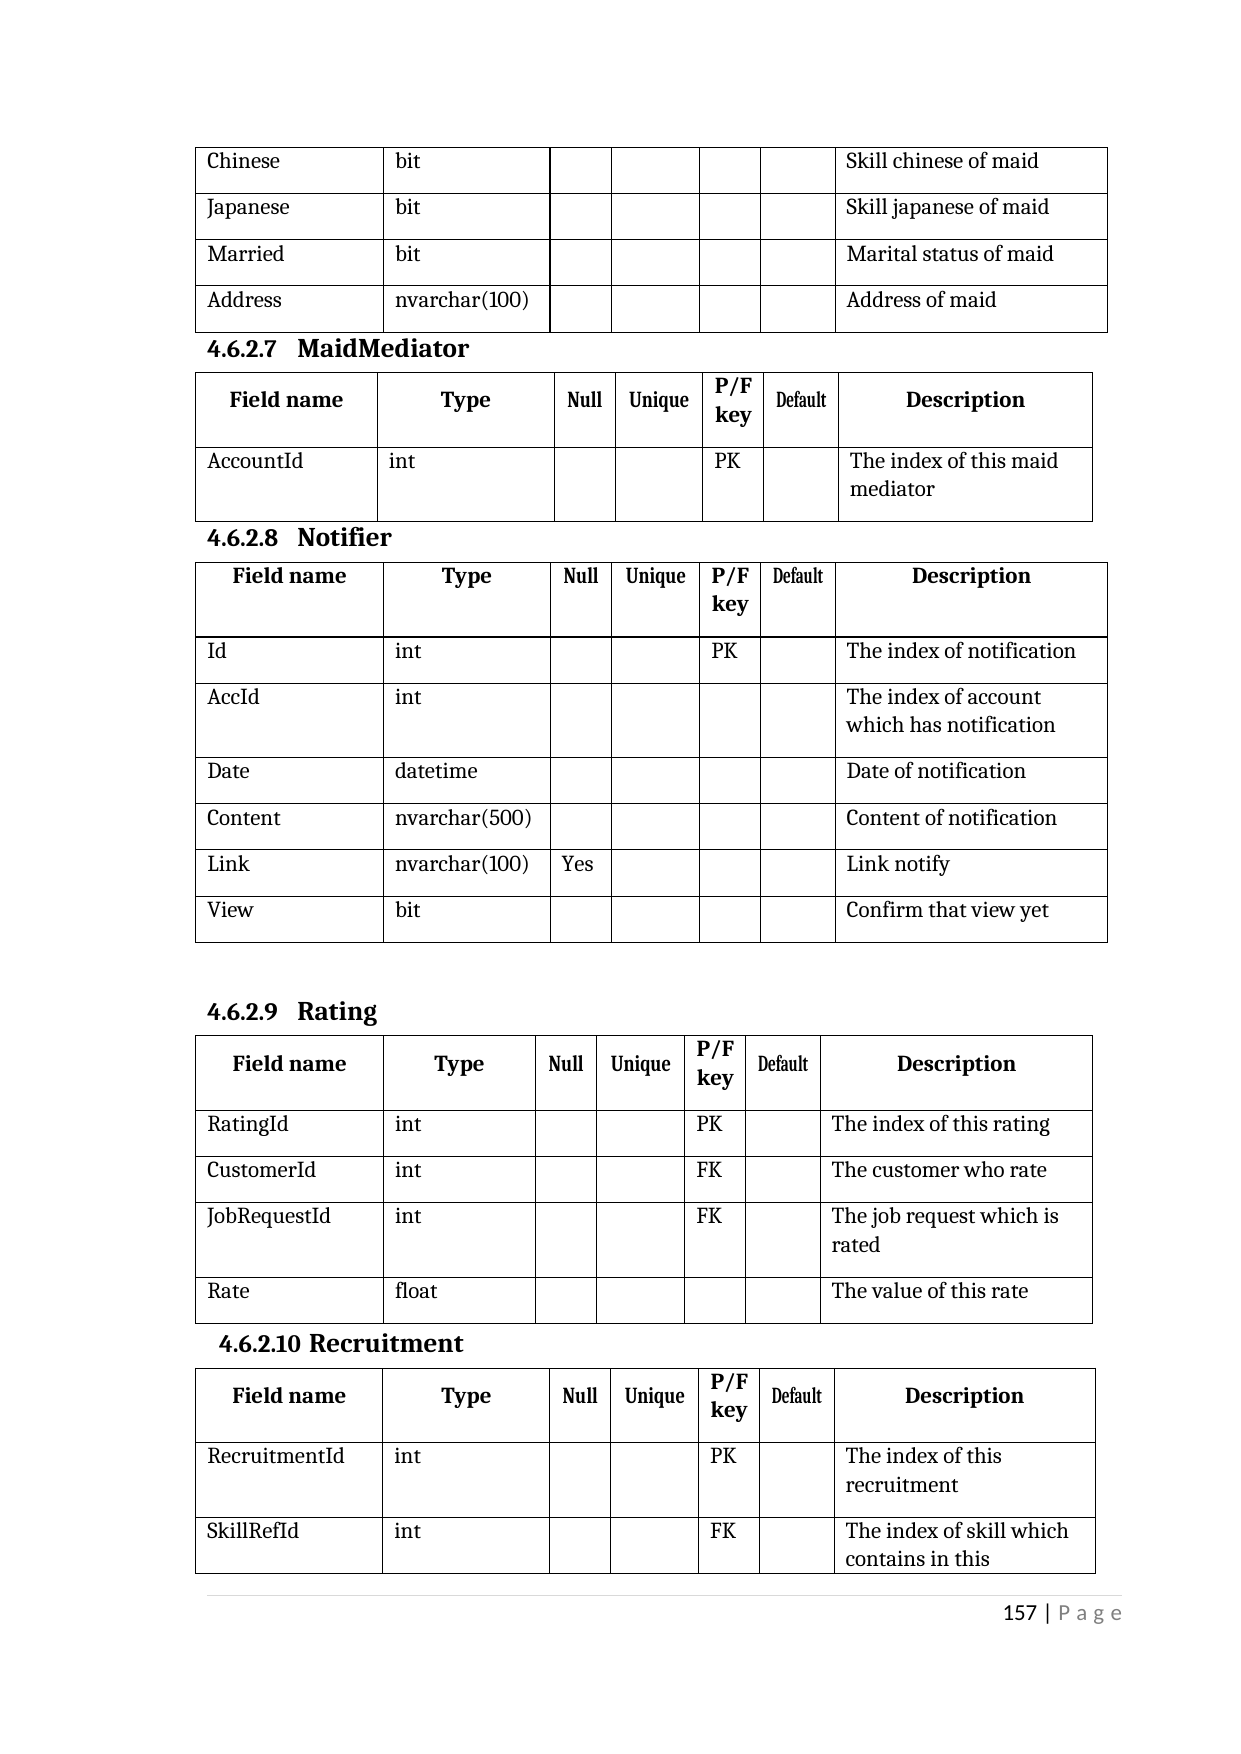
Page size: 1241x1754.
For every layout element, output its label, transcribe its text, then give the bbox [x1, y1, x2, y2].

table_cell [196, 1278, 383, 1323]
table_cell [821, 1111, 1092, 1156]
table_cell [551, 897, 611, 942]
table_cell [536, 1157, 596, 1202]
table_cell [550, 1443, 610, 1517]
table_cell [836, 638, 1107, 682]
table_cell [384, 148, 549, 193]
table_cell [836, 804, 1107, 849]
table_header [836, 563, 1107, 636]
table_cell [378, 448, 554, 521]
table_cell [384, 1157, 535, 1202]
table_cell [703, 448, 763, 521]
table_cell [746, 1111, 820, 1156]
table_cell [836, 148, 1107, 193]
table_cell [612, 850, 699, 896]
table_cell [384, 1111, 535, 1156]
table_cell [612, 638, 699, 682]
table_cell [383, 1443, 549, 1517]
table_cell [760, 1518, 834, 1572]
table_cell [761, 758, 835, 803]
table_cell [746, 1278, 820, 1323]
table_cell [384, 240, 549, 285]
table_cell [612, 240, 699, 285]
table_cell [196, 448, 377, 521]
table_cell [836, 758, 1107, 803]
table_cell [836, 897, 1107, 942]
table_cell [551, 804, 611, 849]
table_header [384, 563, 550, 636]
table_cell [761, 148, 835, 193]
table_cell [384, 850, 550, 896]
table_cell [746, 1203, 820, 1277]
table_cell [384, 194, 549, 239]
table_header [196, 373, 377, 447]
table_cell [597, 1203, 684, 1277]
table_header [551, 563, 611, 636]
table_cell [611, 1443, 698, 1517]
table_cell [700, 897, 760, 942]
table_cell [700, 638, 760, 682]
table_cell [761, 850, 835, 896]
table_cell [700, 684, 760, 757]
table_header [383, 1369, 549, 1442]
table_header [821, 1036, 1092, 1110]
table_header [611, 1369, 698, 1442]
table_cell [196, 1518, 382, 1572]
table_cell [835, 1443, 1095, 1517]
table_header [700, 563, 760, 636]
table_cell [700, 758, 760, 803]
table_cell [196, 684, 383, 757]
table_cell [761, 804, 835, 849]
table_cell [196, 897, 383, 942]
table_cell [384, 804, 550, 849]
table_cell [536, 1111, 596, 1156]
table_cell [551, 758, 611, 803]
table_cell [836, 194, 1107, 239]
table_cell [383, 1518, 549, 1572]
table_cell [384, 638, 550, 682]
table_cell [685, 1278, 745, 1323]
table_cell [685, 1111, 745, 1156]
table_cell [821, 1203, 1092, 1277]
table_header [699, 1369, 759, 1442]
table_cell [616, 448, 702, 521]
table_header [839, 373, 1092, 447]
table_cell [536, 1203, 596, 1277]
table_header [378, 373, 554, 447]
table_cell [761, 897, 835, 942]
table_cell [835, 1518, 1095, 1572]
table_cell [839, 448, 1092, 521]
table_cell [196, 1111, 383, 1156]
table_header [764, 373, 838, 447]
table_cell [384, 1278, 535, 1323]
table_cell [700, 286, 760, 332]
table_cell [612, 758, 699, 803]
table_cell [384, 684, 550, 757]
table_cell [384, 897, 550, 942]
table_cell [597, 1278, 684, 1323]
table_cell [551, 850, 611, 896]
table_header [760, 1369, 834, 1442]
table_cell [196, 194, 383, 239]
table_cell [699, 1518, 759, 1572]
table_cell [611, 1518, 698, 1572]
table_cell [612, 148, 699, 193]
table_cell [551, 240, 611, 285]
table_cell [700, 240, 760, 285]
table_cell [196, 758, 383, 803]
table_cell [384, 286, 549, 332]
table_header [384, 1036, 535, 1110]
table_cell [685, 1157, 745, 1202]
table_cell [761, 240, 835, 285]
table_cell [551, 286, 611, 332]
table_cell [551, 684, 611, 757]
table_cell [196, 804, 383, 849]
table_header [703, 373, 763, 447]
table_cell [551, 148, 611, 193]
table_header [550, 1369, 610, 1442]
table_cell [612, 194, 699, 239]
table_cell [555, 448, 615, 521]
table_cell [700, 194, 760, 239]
subtitle Notifier [207, 522, 1122, 553]
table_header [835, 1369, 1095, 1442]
subtitle Recruitment [219, 1328, 1122, 1359]
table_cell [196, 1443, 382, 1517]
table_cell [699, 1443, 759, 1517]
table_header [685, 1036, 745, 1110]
subtitle Rating [207, 996, 1122, 1027]
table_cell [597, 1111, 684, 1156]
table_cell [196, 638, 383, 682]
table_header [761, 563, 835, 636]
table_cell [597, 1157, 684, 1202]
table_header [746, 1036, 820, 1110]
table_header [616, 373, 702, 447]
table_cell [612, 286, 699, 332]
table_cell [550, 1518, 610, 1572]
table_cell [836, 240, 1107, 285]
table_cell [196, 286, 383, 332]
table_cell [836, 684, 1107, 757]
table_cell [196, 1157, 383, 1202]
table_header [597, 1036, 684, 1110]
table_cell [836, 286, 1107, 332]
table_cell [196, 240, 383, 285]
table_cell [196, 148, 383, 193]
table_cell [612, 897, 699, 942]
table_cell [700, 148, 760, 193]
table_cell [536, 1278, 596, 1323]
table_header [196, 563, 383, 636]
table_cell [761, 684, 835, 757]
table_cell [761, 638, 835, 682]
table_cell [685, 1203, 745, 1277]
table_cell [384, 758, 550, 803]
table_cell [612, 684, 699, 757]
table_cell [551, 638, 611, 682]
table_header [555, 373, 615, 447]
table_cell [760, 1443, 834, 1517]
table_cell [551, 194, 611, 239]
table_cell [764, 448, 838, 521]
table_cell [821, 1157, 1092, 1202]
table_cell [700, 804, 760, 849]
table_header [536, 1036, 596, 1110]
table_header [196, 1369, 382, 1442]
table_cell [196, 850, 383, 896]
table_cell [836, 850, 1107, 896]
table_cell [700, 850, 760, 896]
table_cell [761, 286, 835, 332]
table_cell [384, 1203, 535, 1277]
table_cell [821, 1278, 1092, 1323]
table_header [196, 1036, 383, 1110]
subtitle MaidMediator [207, 333, 1122, 364]
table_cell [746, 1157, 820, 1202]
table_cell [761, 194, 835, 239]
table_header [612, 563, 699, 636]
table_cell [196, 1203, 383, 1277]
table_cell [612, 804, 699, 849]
